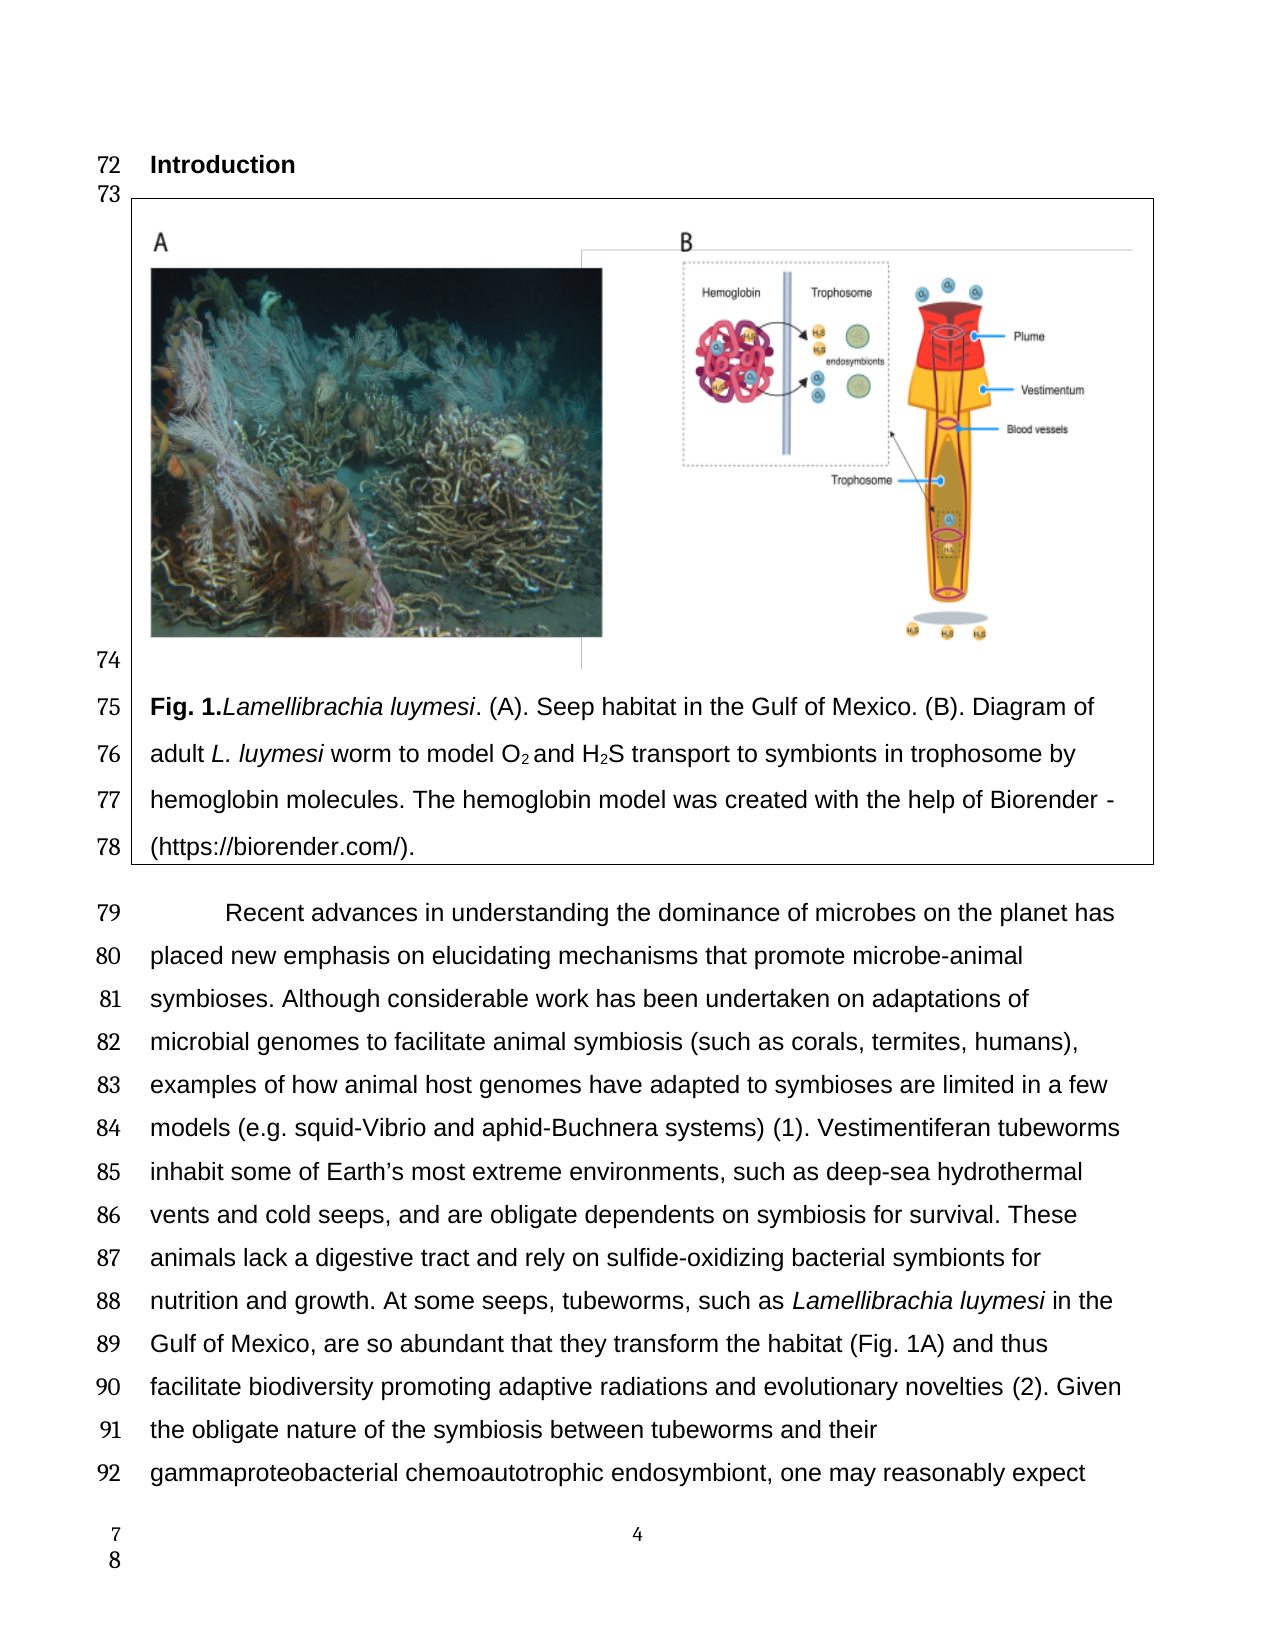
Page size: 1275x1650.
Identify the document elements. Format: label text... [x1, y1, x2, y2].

subtitle Introduction [150, 150, 1125, 179]
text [150, 898, 1125, 1487]
text Fig. 1.Lamellibrachia luymesi. (A). Seep habitat in the Gulf of Mexico. (B). Diagram of adult L. luymesi worm to model O2 and H2S transport to symbionts in trophosome by hemoglobin molecules. The hemoglobin model was created with the help of Biorender (https://biorender.com/). [150, 692, 1125, 861]
